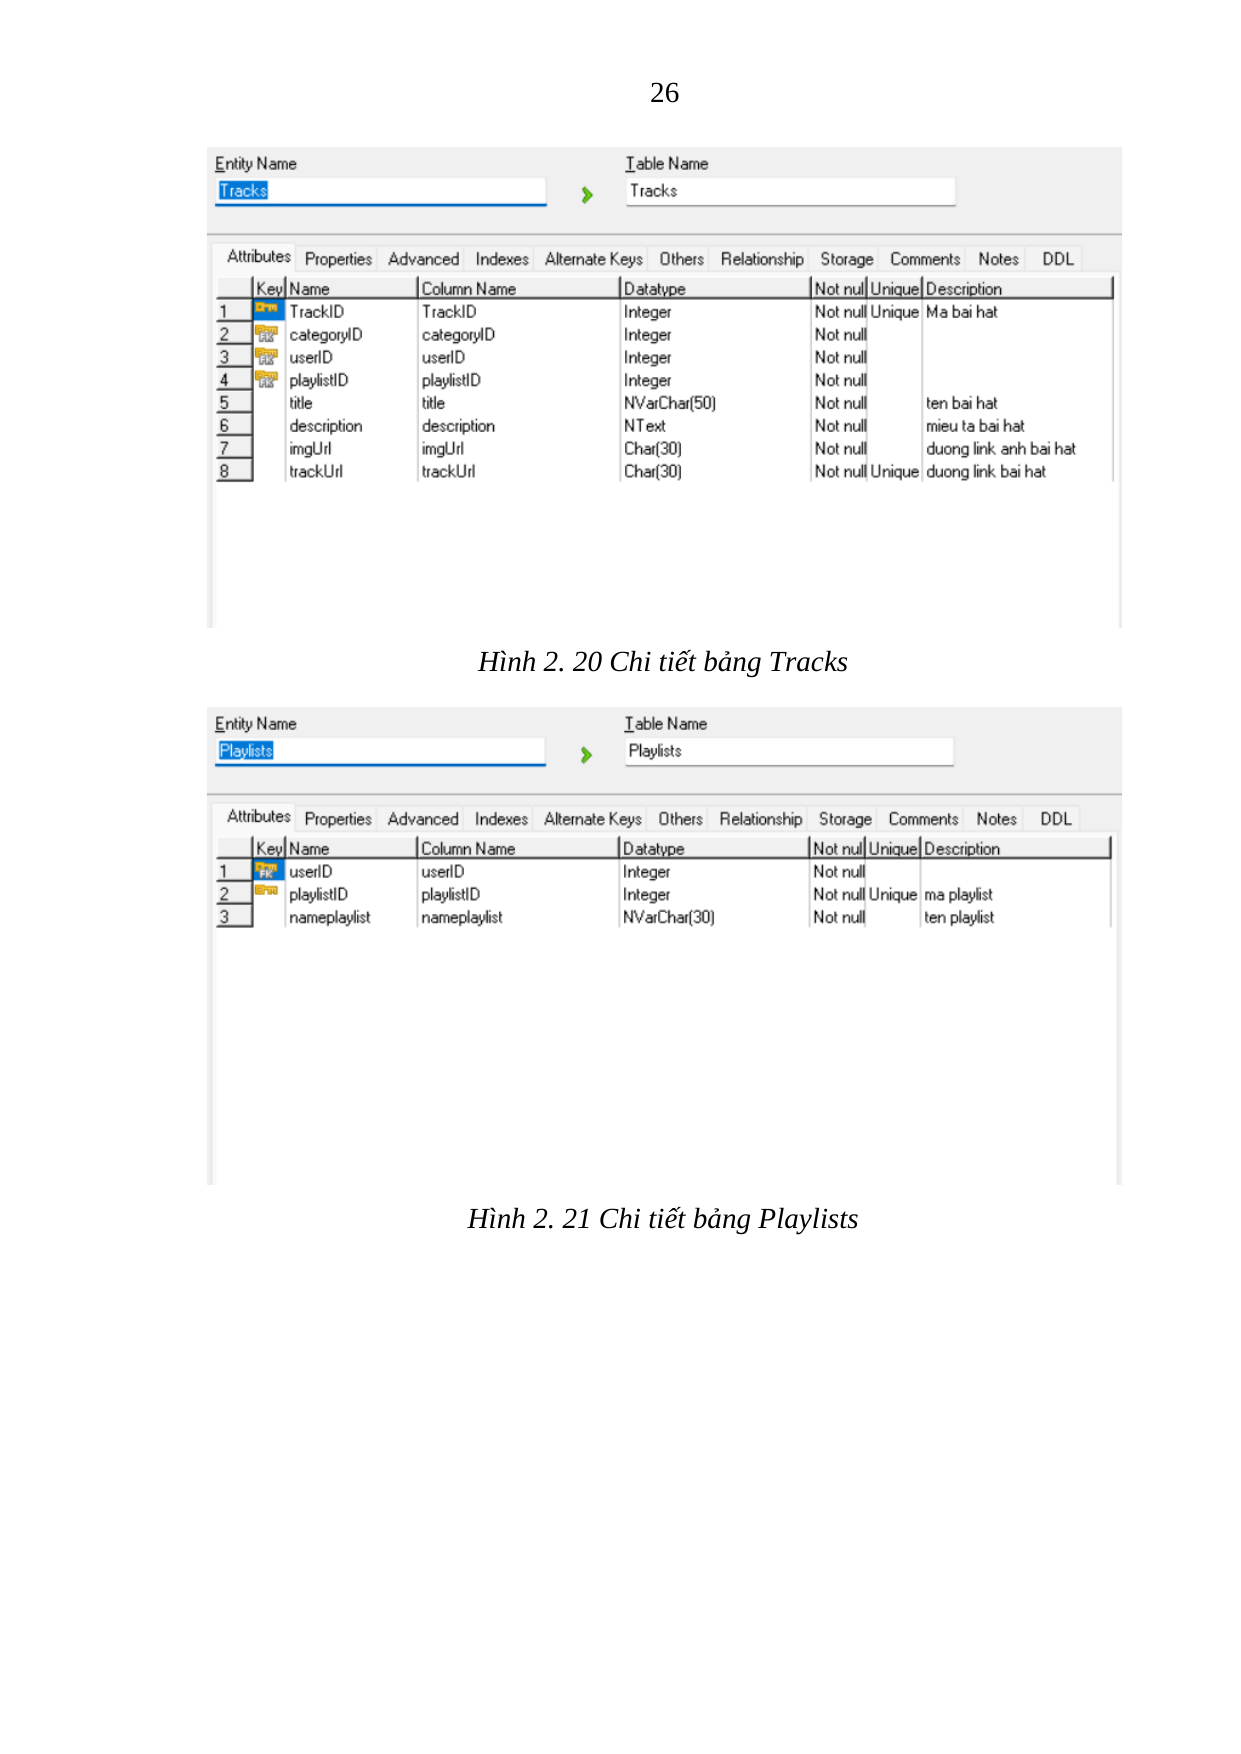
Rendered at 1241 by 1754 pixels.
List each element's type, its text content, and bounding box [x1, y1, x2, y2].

text Hình 2. 20 Chi tiết bảng Tracks [207, 644, 1122, 678]
picture [206, 147, 1123, 628]
text Hình 2. 21 Chi tiết bảng Playlists [207, 1201, 1122, 1235]
picture [206, 707, 1123, 1185]
